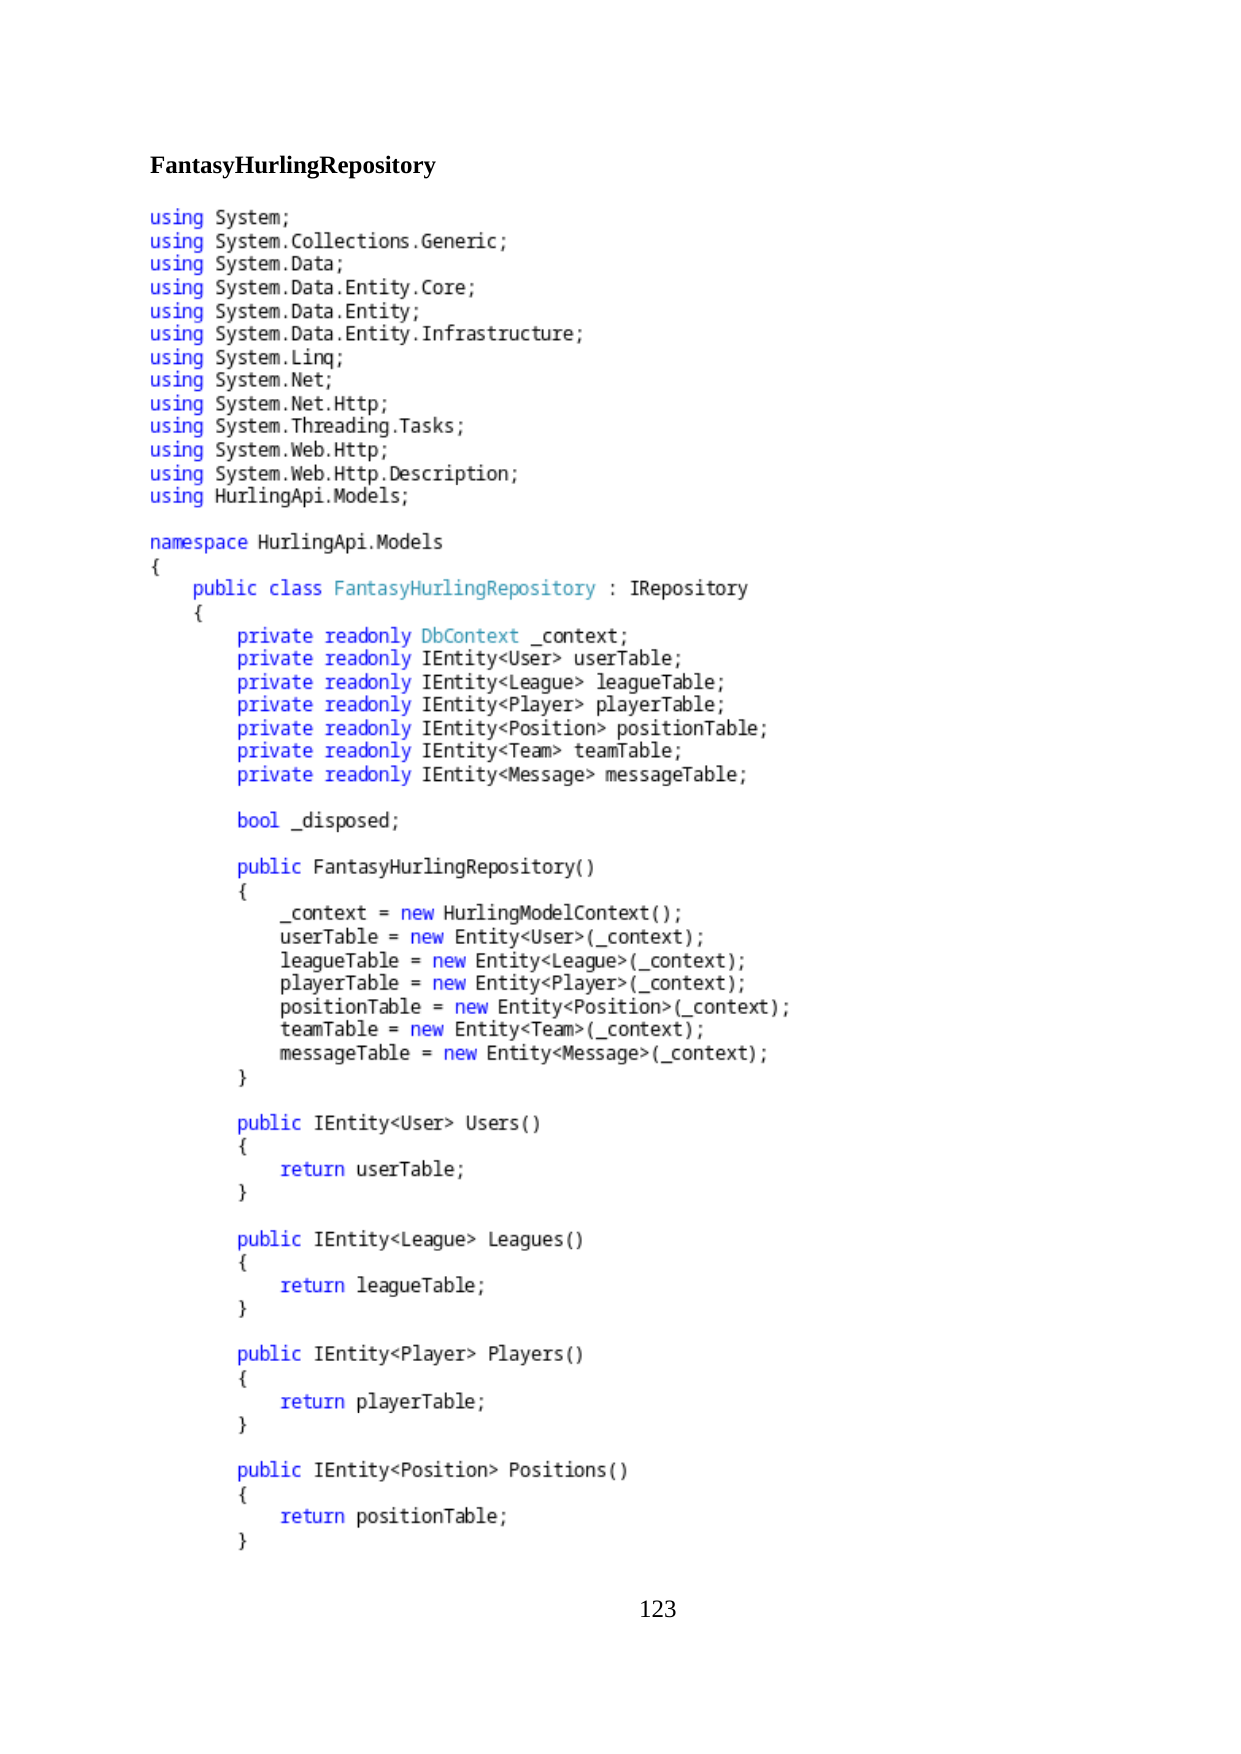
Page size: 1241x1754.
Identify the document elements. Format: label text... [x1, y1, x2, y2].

subtitle FantasyHurlingRepository [150, 150, 1090, 179]
